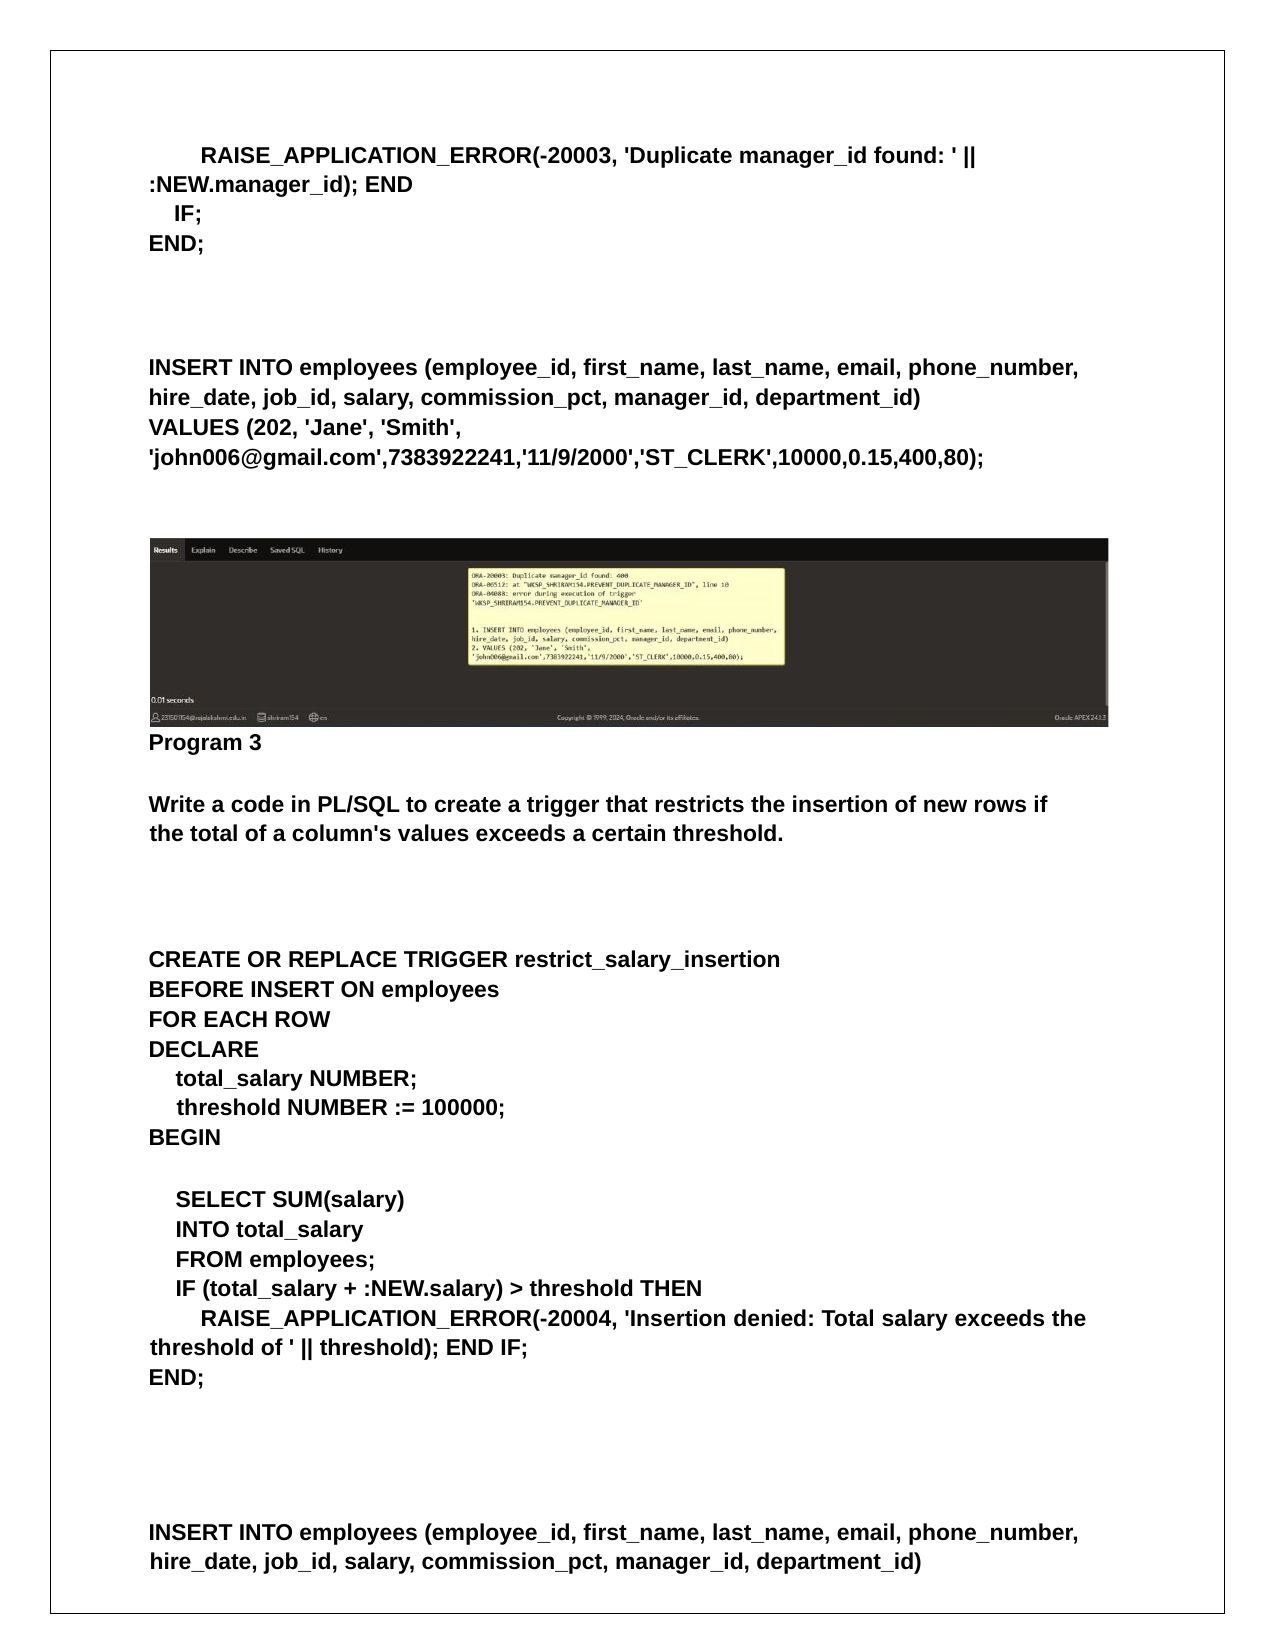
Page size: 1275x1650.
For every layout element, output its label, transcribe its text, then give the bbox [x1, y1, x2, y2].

picture [150, 538, 1109, 727]
text total_salary NUMBER; threshold NUMBER := 100000; [175, 1065, 528, 1121]
text INSERT INTO employees (employee_id, first_name, last_name, email, phone_number, hire_date, job_id, salary, commission_pct, manager_id, department_id) [148, 1519, 1135, 1574]
text END; [148, 1364, 1135, 1390]
text :NEW.manager_id); END IF; [148, 171, 416, 227]
text INTO total_salary [175, 1216, 1135, 1242]
text DECLARE [148, 1036, 1135, 1062]
text Write a code in PL/SQL to create a trigger that restricts the insertion of new rows if the total of a column's values exceeds a certain threshold. [148, 791, 1087, 847]
text FROM employees; [175, 1246, 1135, 1272]
text hire_date, job_id, salary, commission_pct, manager_id, department_id) [148, 384, 1135, 410]
text Program 3 [148, 729, 1125, 755]
text RAISE_APPLICATION_ERROR(-20003, 'Duplicate manager_id found: ' || [200, 142, 1135, 168]
text CREATE OR REPLACE TRIGGER restrict_salary_insertion [148, 946, 1135, 973]
text SELECT SUM(salary) [175, 1186, 1135, 1213]
text BEFORE INSERT ON employees [148, 976, 1135, 1002]
text IF (total_salary + :NEW.salary) > threshold THEN [175, 1275, 1135, 1302]
text END; [148, 230, 1135, 256]
text INSERT INTO employees (employee_id, first_name, last_name, email, phone_number, [148, 354, 1135, 381]
text FOR EACH ROW [148, 1006, 1135, 1032]
text BEGIN [148, 1124, 1135, 1150]
text 'john006@gmail.com',7383922241,'11/9/2000','ST_CLERK',10000,0.15,400,80); [148, 443, 1135, 470]
text VALUES (202, 'Jane', 'Smith', [148, 414, 1135, 440]
text RAISE_APPLICATION_ERROR(-20004, 'Insertion denied: Total salary exceeds the threshold of ' || threshold); END IF; [150, 1305, 1087, 1361]
